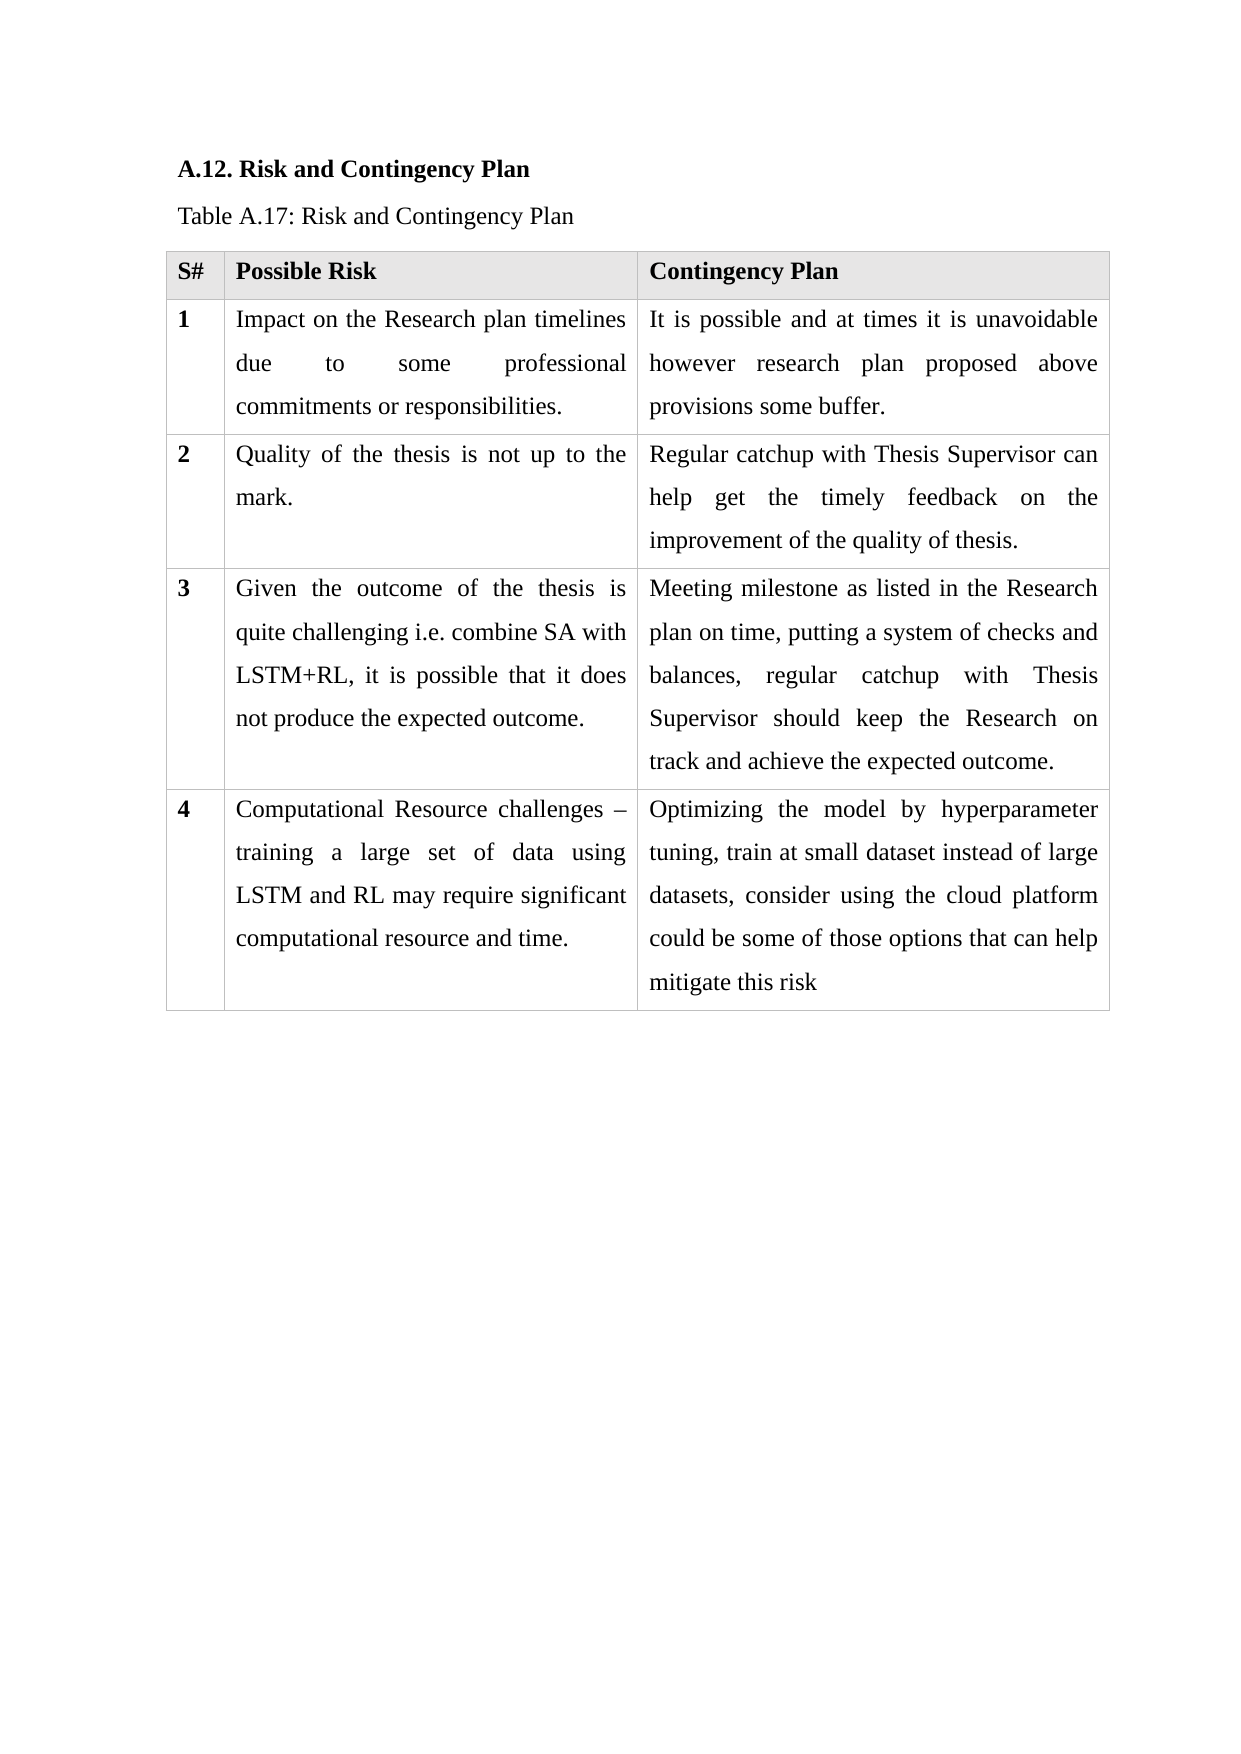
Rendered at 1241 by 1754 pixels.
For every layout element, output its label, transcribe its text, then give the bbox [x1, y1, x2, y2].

table_header Contingency Plan [638, 252, 1109, 299]
table_cell Quality of the thesis is not up to the mark. [225, 435, 637, 568]
table_cell Given the outcome of the thesis is quite challenging i.e. combine SA with LSTM+RL, it is possible that it does not produce the expected outcome. [225, 569, 637, 789]
table_cell Regular catchup with Thesis Supervisor can help get the timely feedback on the improvement of the quality of thesis. [638, 435, 1109, 568]
table_cell 2 [167, 435, 224, 568]
table_cell 4 [167, 790, 224, 1010]
table_cell 3 [167, 569, 224, 789]
table_cell Meeting milestone as listed in the Research plan on time, putting a system of checks and balances, regular catchup with Thesis Supervisor should keep the Research on track and achieve the expected outcome. [638, 569, 1109, 789]
table_cell Computational Resource challenges – training a large set of data using LSTM and RL may require significant computational resource and time. [225, 790, 637, 1010]
table_cell It is possible and at times it is unavoidable however research plan proposed above provisions some buffer. [638, 300, 1109, 434]
table_header S# [167, 252, 224, 299]
table_cell Optimizing the model by hyperparameter tuning, train at small dataset instead of large datasets, consider using the cloud platform could be some of those options that can help mitigate this risk [638, 790, 1109, 1010]
table_cell Impact on the Research plan timelines due to some professional commitments or responsibilities. [225, 300, 637, 434]
subtitle Risk and Contingency Plan [177, 154, 1122, 183]
table_cell 1 [167, 300, 224, 434]
table_header Possible Risk [225, 252, 637, 299]
